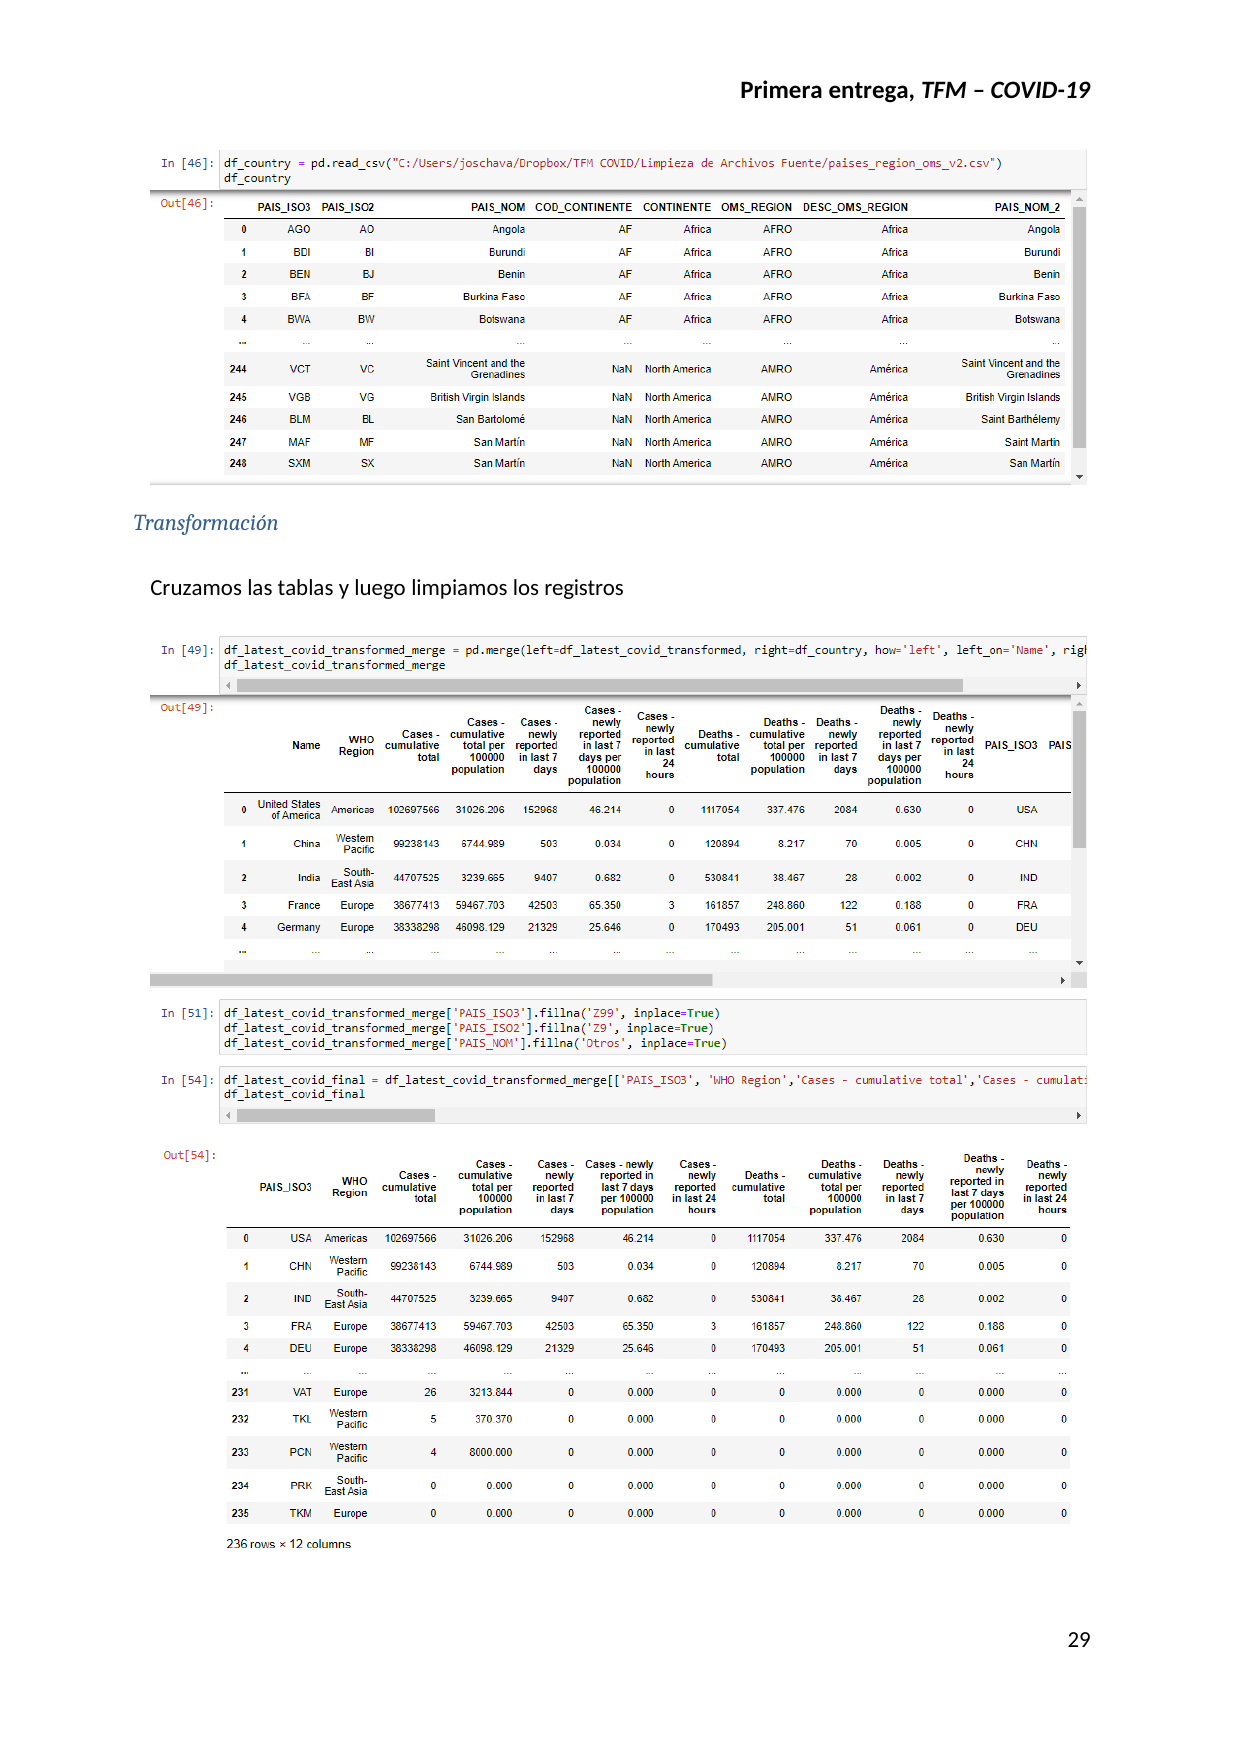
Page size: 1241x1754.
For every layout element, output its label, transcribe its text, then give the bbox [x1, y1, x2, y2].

picture [150, 150, 1087, 485]
text Cruzamos las tablas y luego limpiamos los registros [150, 573, 1169, 601]
picture [150, 636, 1087, 1124]
subtitle Transformación [133, 509, 1169, 536]
picture [163, 1150, 1071, 1548]
